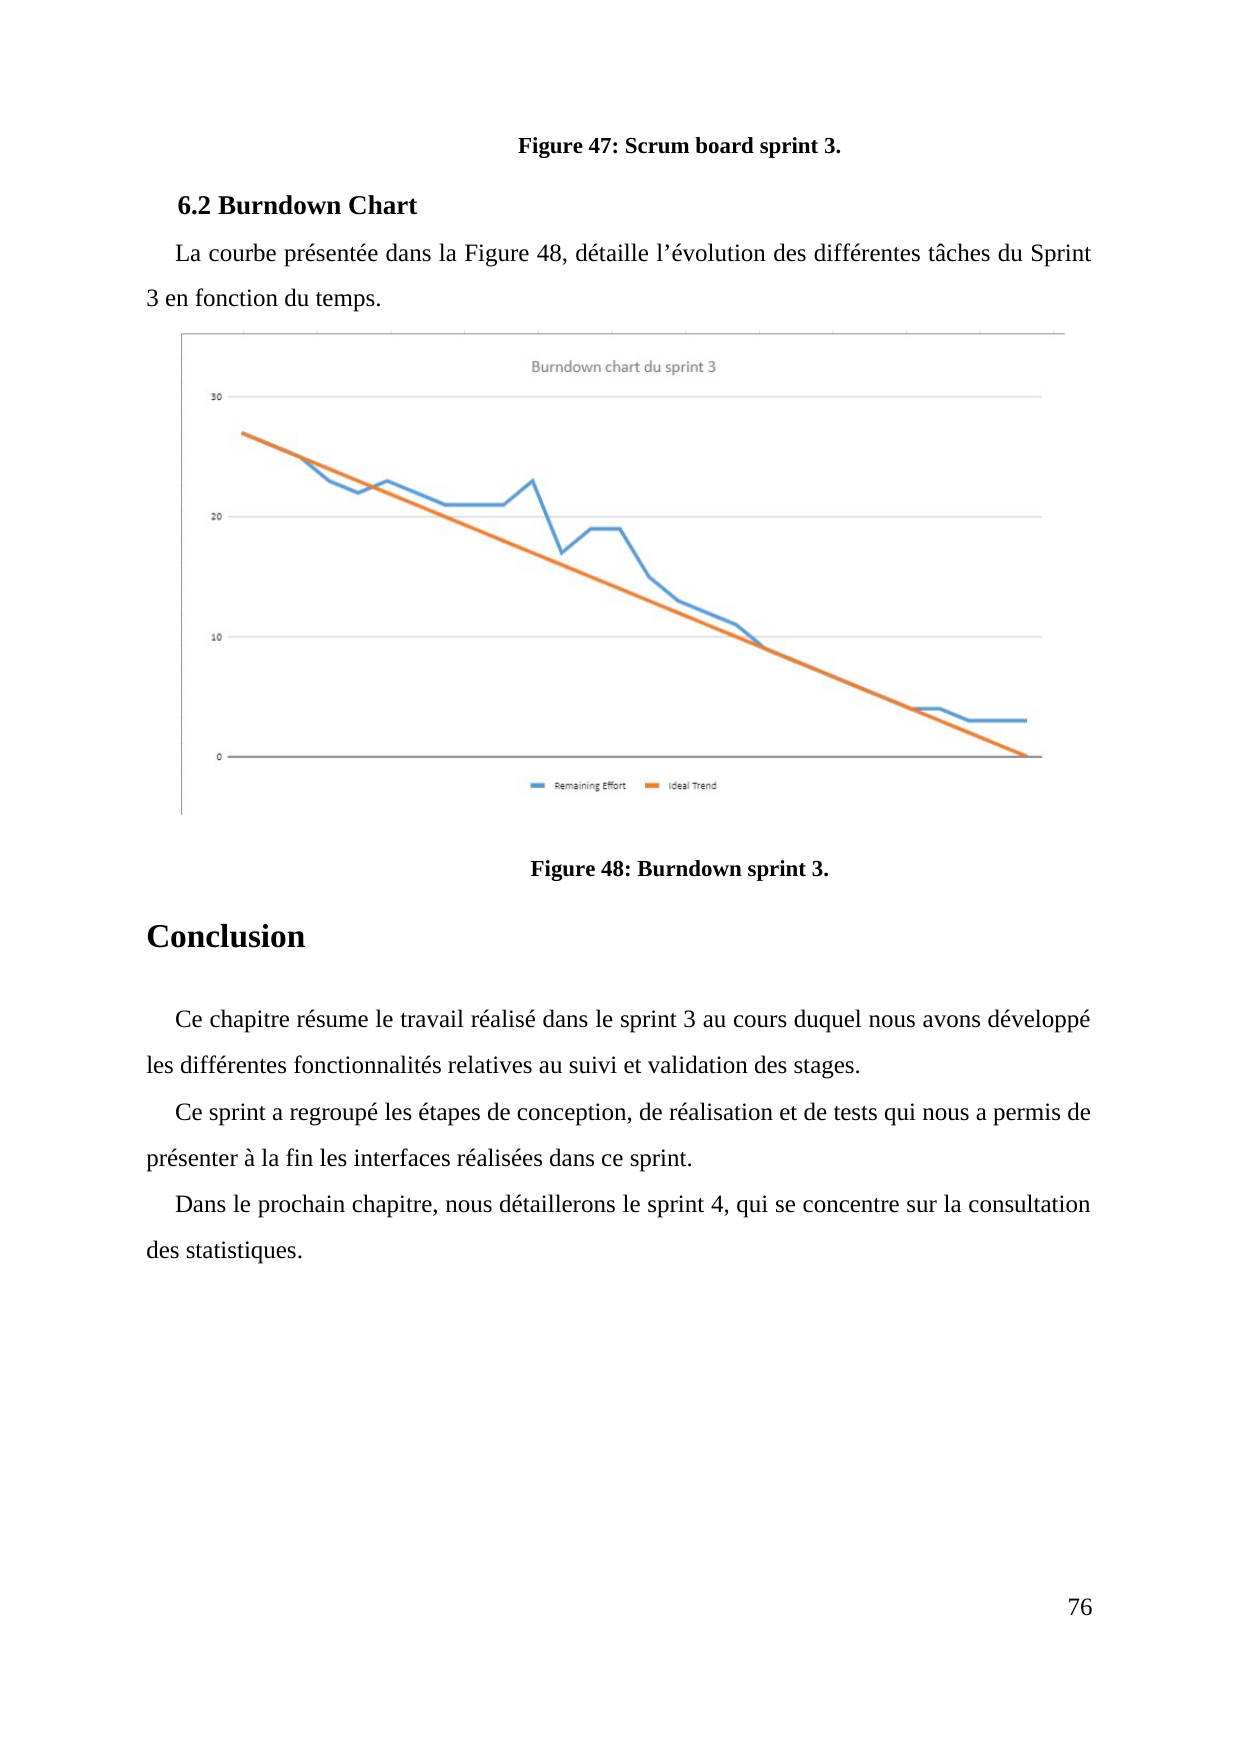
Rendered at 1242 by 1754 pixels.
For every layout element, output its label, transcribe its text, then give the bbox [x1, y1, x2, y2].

text La courbe présentée dans la Figure 48, détaille l’évolution des différentes tâches du Sprint 3 en fonction du temps. [146, 238, 1092, 312]
text Conclusion [146, 916, 1092, 954]
subtitle Figure 47: Scrum board sprint 3. [224, 132, 1047, 159]
text Ce sprint a regroupé les étapes de conception, de réalisation et de tests qui nous a permis de présenter à la fin les interfaces réalisées dans ce sprint. [146, 1097, 1092, 1171]
picture [180, 330, 1065, 815]
text Ce chapitre résume le travail réalisé dans le sprint 3 au cours duquel nous avons développé les différentes fonctionnalités relatives au suivi et validation des stages. [146, 1004, 1092, 1079]
text 6.2 Burndown Chart [177, 189, 1092, 221]
subtitle Figure 48: Burndown sprint 3. [224, 855, 1047, 881]
text Dans le prochain chapitre, nous détaillerons le sprint 4, qui se concentre sur la consultation des statistiques. [146, 1189, 1092, 1264]
